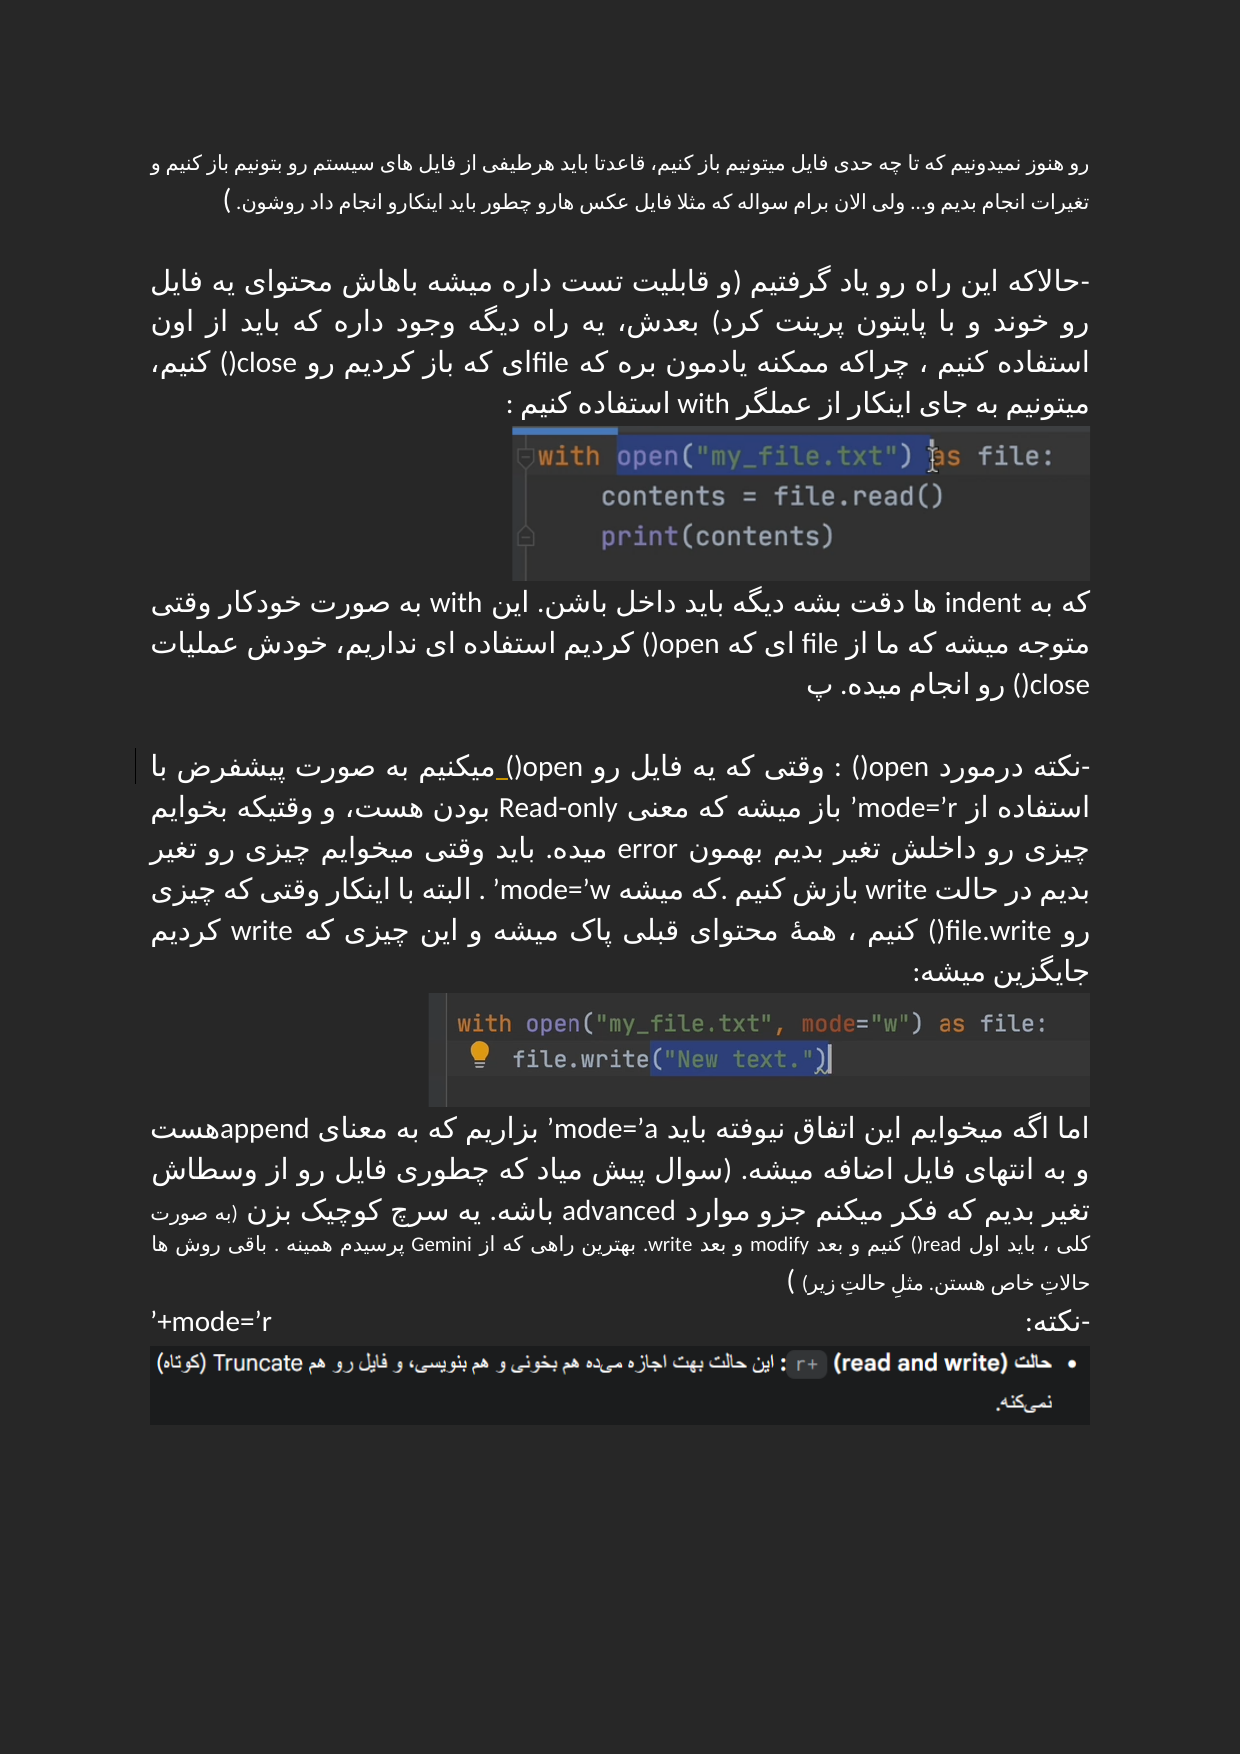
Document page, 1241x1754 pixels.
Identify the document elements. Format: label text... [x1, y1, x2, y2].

text -نکته: mode=’r+’ [150, 1303, 1090, 1346]
text اما اگه میخوایم این اتفاق نیوفته باید mode=’a’ بزاریم که به معنای appendهست و به انتهای فایل اضافه میشه. (سوال پیش میاد که چطوری فایل رو از وسطاش تغیر بدیم که فکر میکنم جزو موارد advanced باشه. یه سرچ کوچیک بزن (به صورت کلی ، باید اول read() کنیم و بعد modify و بعد write. بهترین راهی که از Gemini پرسیدم همینه . باقی روش ها حالاتِ خاص هستن. مثلِ حالتِ زیر) ) [150, 1110, 1090, 1298]
text که به indent ها دقت بشه دیگه باید داخل باشن. این with به صورت خودکار وقتی متوجه میشه که ما از file ای که open() کردیم استفاده ای نداریم، خودش عملیات close() رو انجام میده. پ [150, 584, 1090, 702]
picture [428, 993, 1090, 1107]
text -حالاکه این راه رو یاد گرفتیم (و قابلیت تست داره میشه باهاش محتوای یه فایل رو خوند و با پایتون پرینت کرد) بعدش، یه راه دیگه وجود داره که باید از اون استفاده کنیم ، چراکه ممکنه یادمون بره که fileای که باز کردیم رو close() کنیم، میتونیم به جای اینکار از عملگر with استفاده کنیم : [150, 263, 1090, 421]
picture [150, 1346, 1090, 1425]
picture [512, 426, 1091, 581]
text -نکته درمورد open() : وقتی که یه فایل رو open()میکنیم به صورت پیشفرض با استفاده از mode=’r’ باز میشه که معنی Read-only بودن هست، و وقتیکه بخوایم چیزی رو داخلش تغیر بدیم بهمون error میده. باید وقتی میخوایم چیزی رو تغیر بدیم در حالت write بازش کنیم .که میشه mode=’w’ . البته با اینکار وقتی که چیزی رو file.write() کنیم ، همۀ محتوای قبلی پاک میشه و این چیزی که write کردیم جایگزین میشه: [150, 748, 1090, 988]
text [150, 150, 1090, 216]
